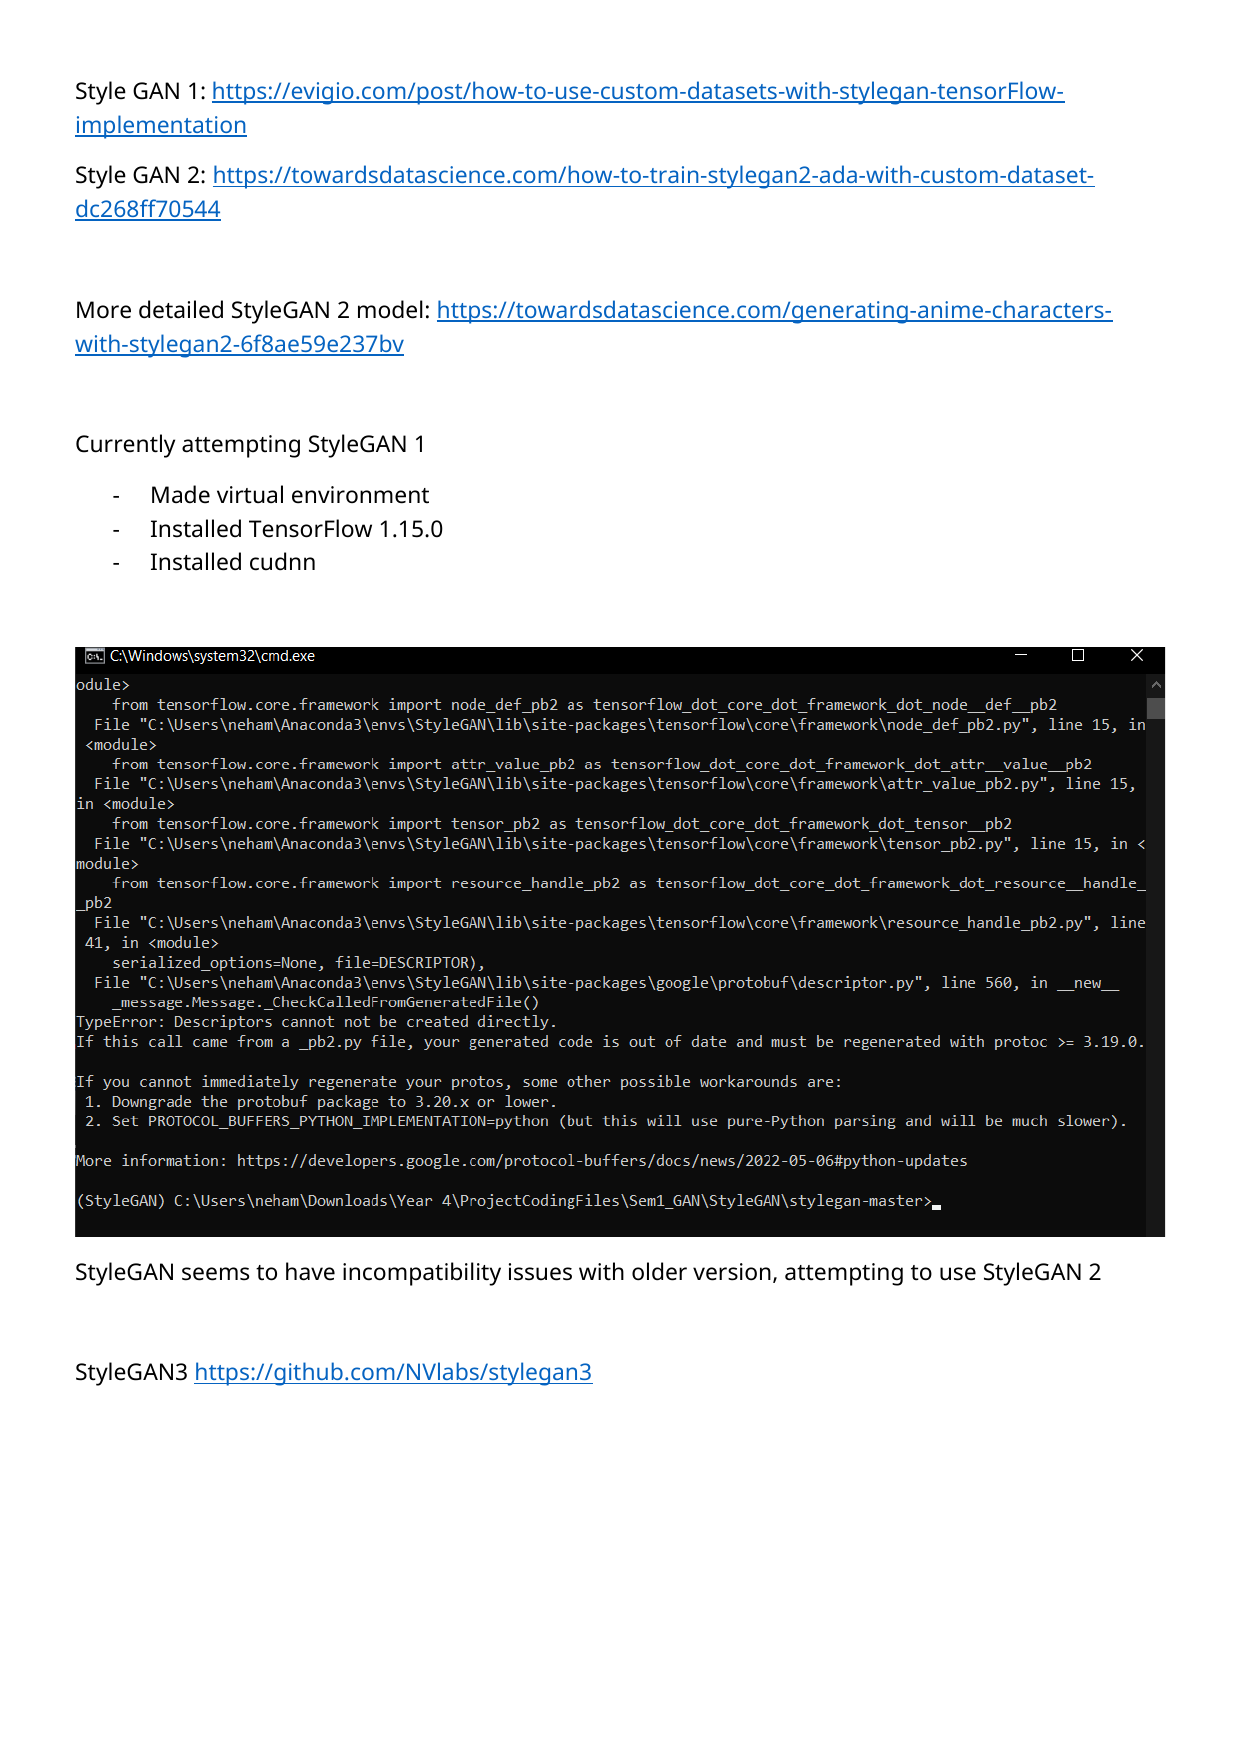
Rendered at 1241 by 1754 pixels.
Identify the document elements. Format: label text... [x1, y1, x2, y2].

text Style GAN 2: https://towardsdatascience.com/how-to-train-stylegan2-ada-with-custom-dataset-dc268ff70544 [75, 159, 1165, 224]
text StyleGAN3 https://github.com/NVlabs/stylegan3 [75, 1356, 1165, 1388]
text StyleGAN seems to have incompatibility issues with older version, attempting to use StyleGAN 2 [75, 1256, 1165, 1287]
text Style GAN 1: https://evigio.com/post/how-to-use-custom-datasets-with-stylegan-tensorFlow-implementation [75, 75, 1165, 140]
text Currently attempting StyleGAN 1 [75, 428, 1165, 459]
text More detailed StyleGAN 2 model: https://towardsdatascience.com/generating-anime-characters-with-stylegan2-6f8ae59e237bv [75, 294, 1165, 359]
list Made virtual environment [112, 479, 1165, 510]
list Installed TensorFlow 1.15.0 [112, 512, 1165, 544]
list Installed cudnn [112, 546, 1165, 577]
picture [75, 647, 1166, 1237]
